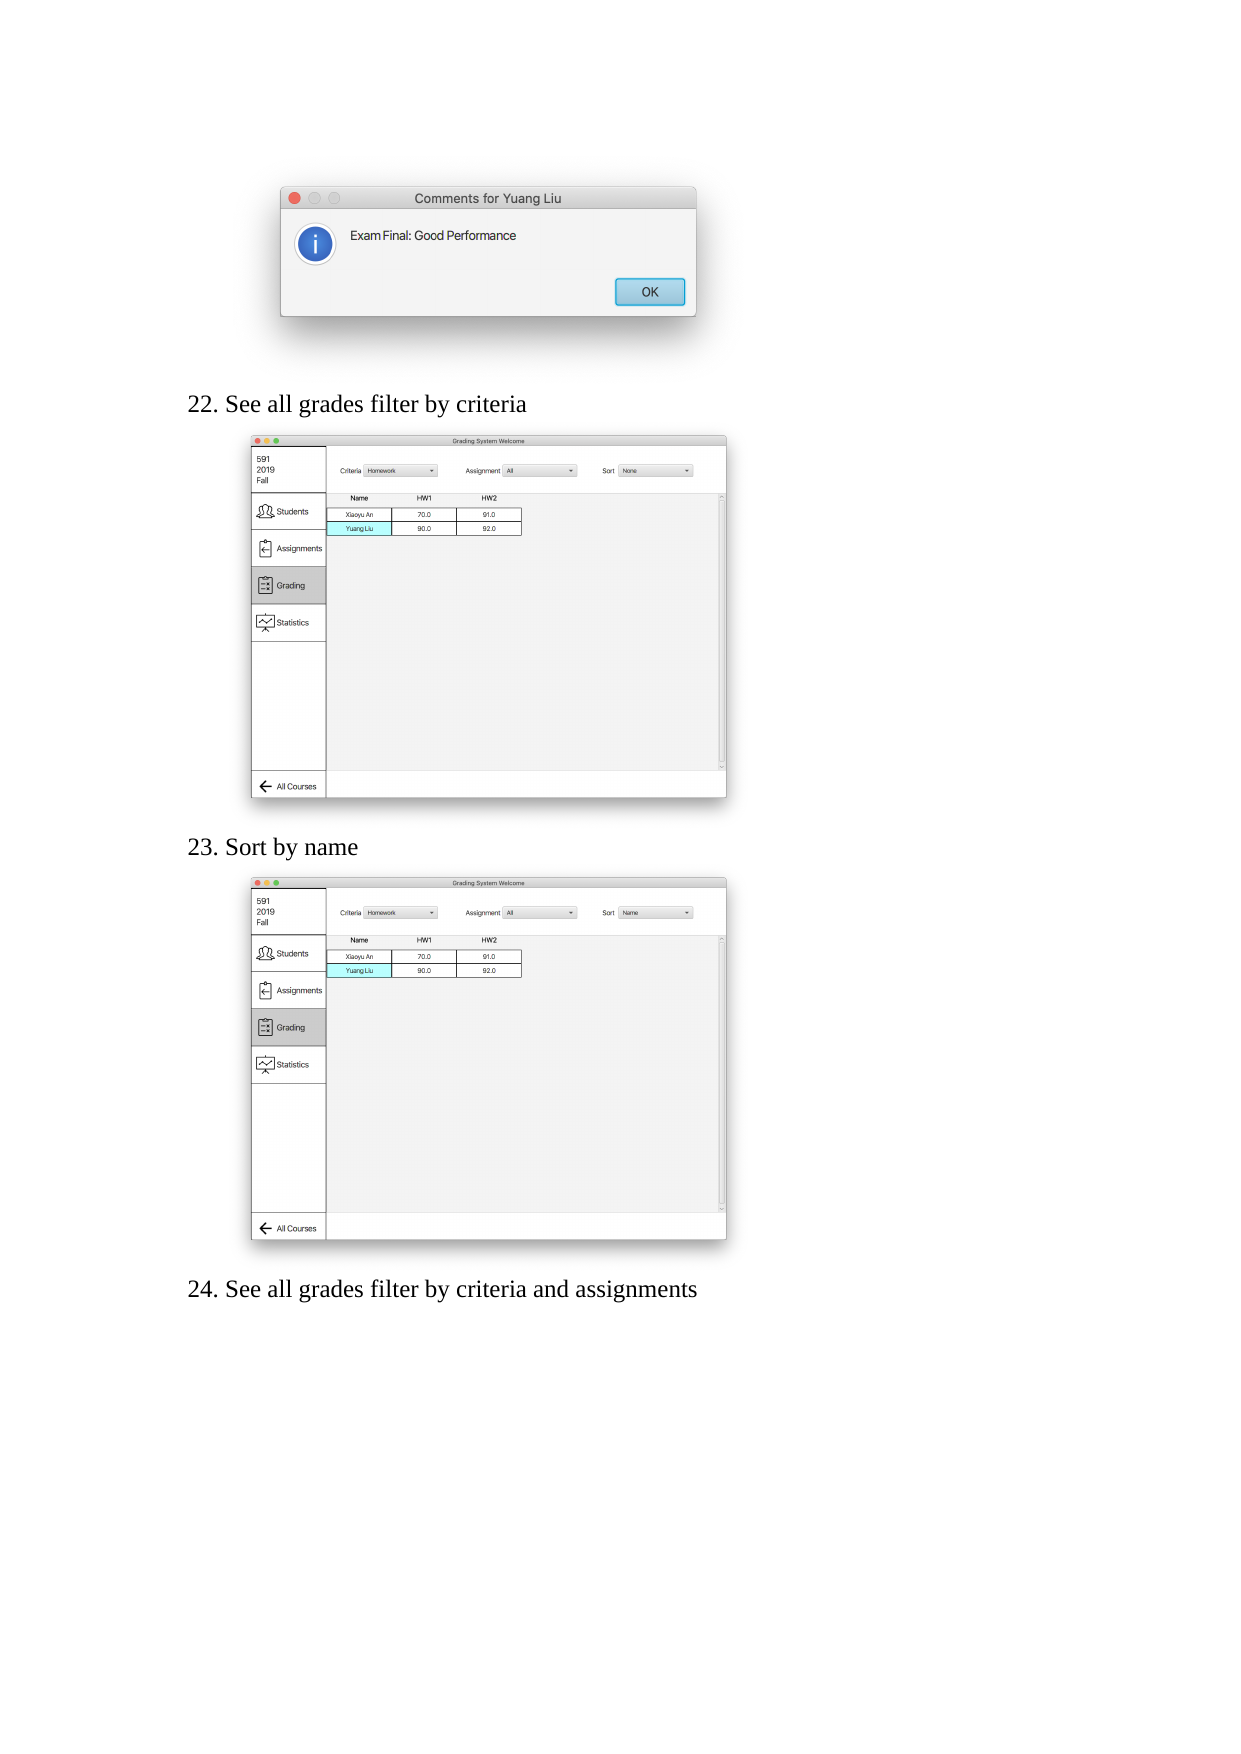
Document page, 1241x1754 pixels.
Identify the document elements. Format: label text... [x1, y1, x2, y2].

list See all grades filter by criteria and assignments [187, 1274, 1090, 1303]
picture [225, 150, 751, 390]
picture [225, 860, 752, 1274]
picture [225, 418, 752, 832]
list See all grades filter by criteria [187, 389, 1090, 418]
list Sort by name [187, 832, 1090, 860]
